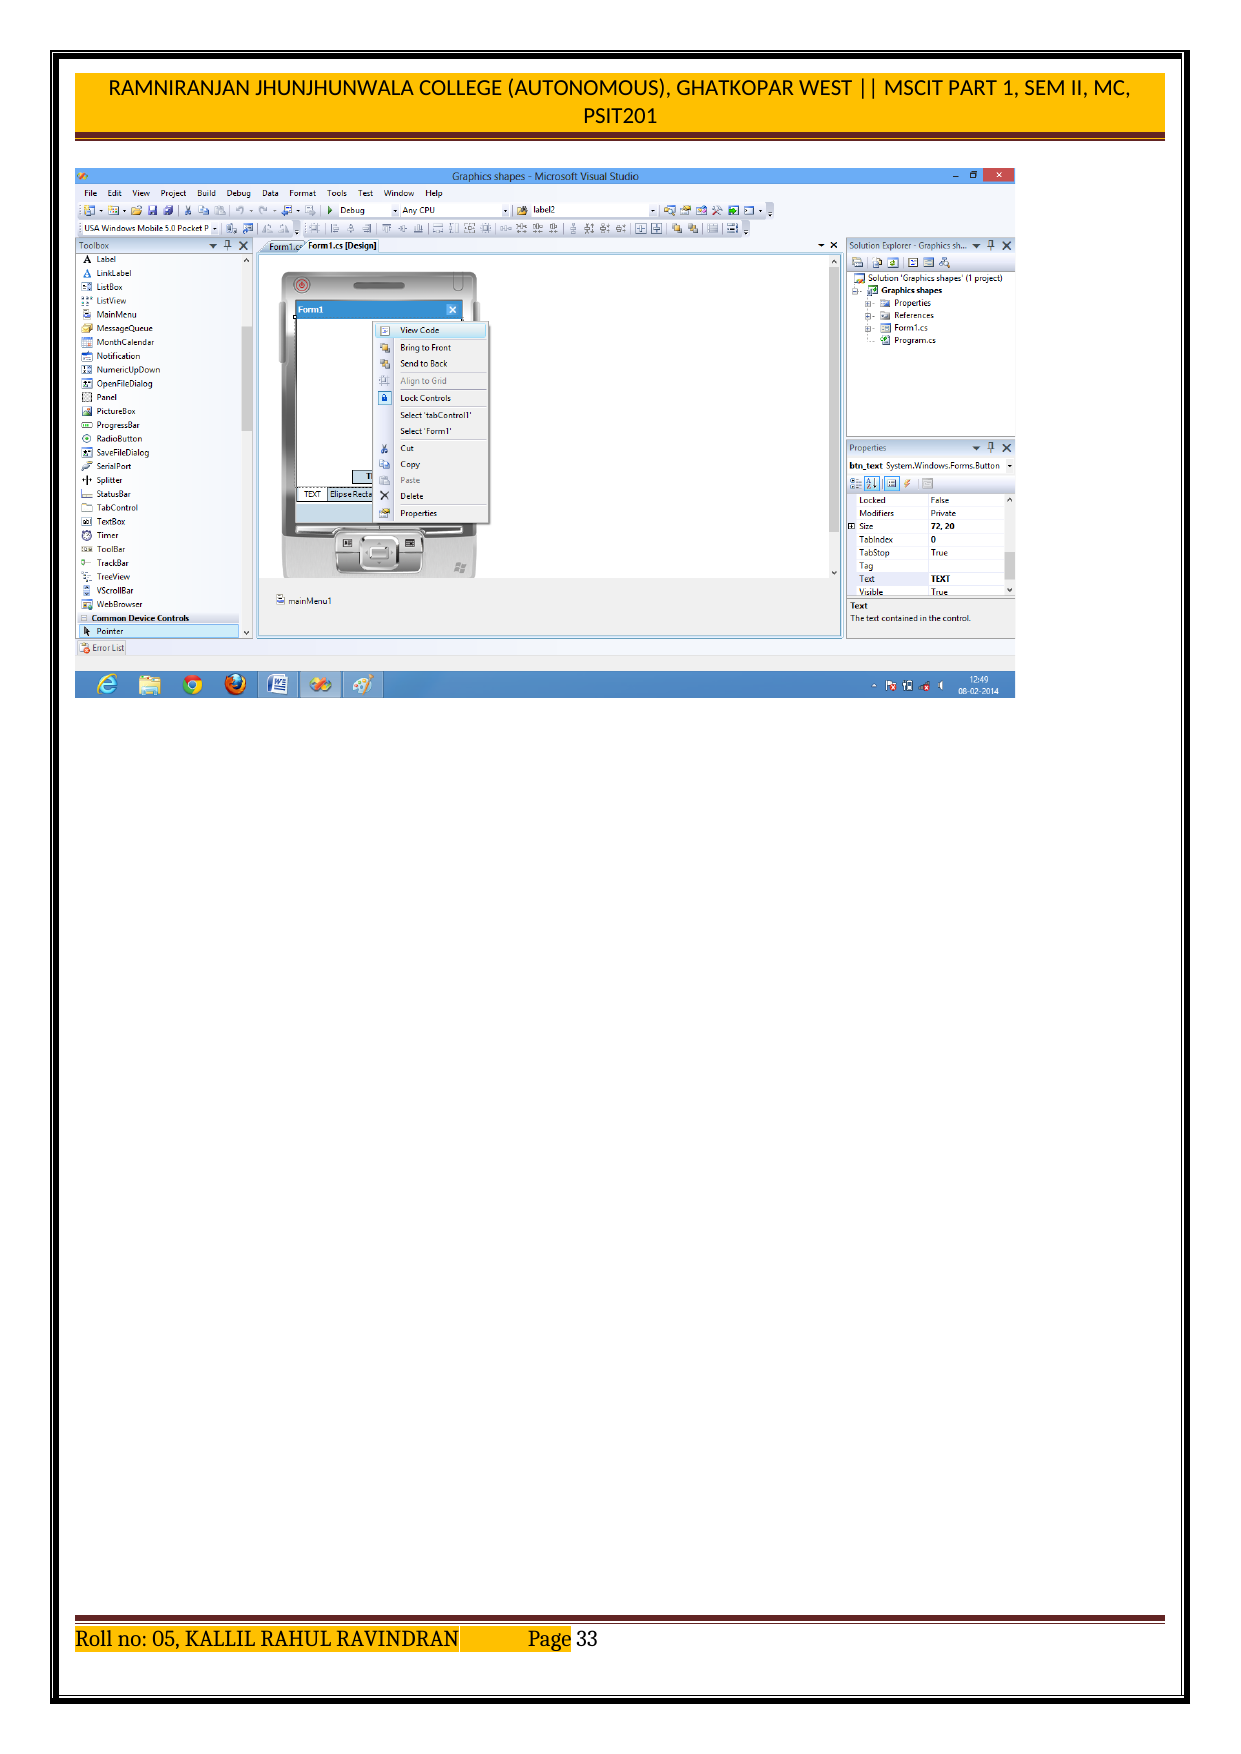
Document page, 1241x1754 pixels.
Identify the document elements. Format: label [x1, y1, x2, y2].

picture [75, 168, 1016, 698]
